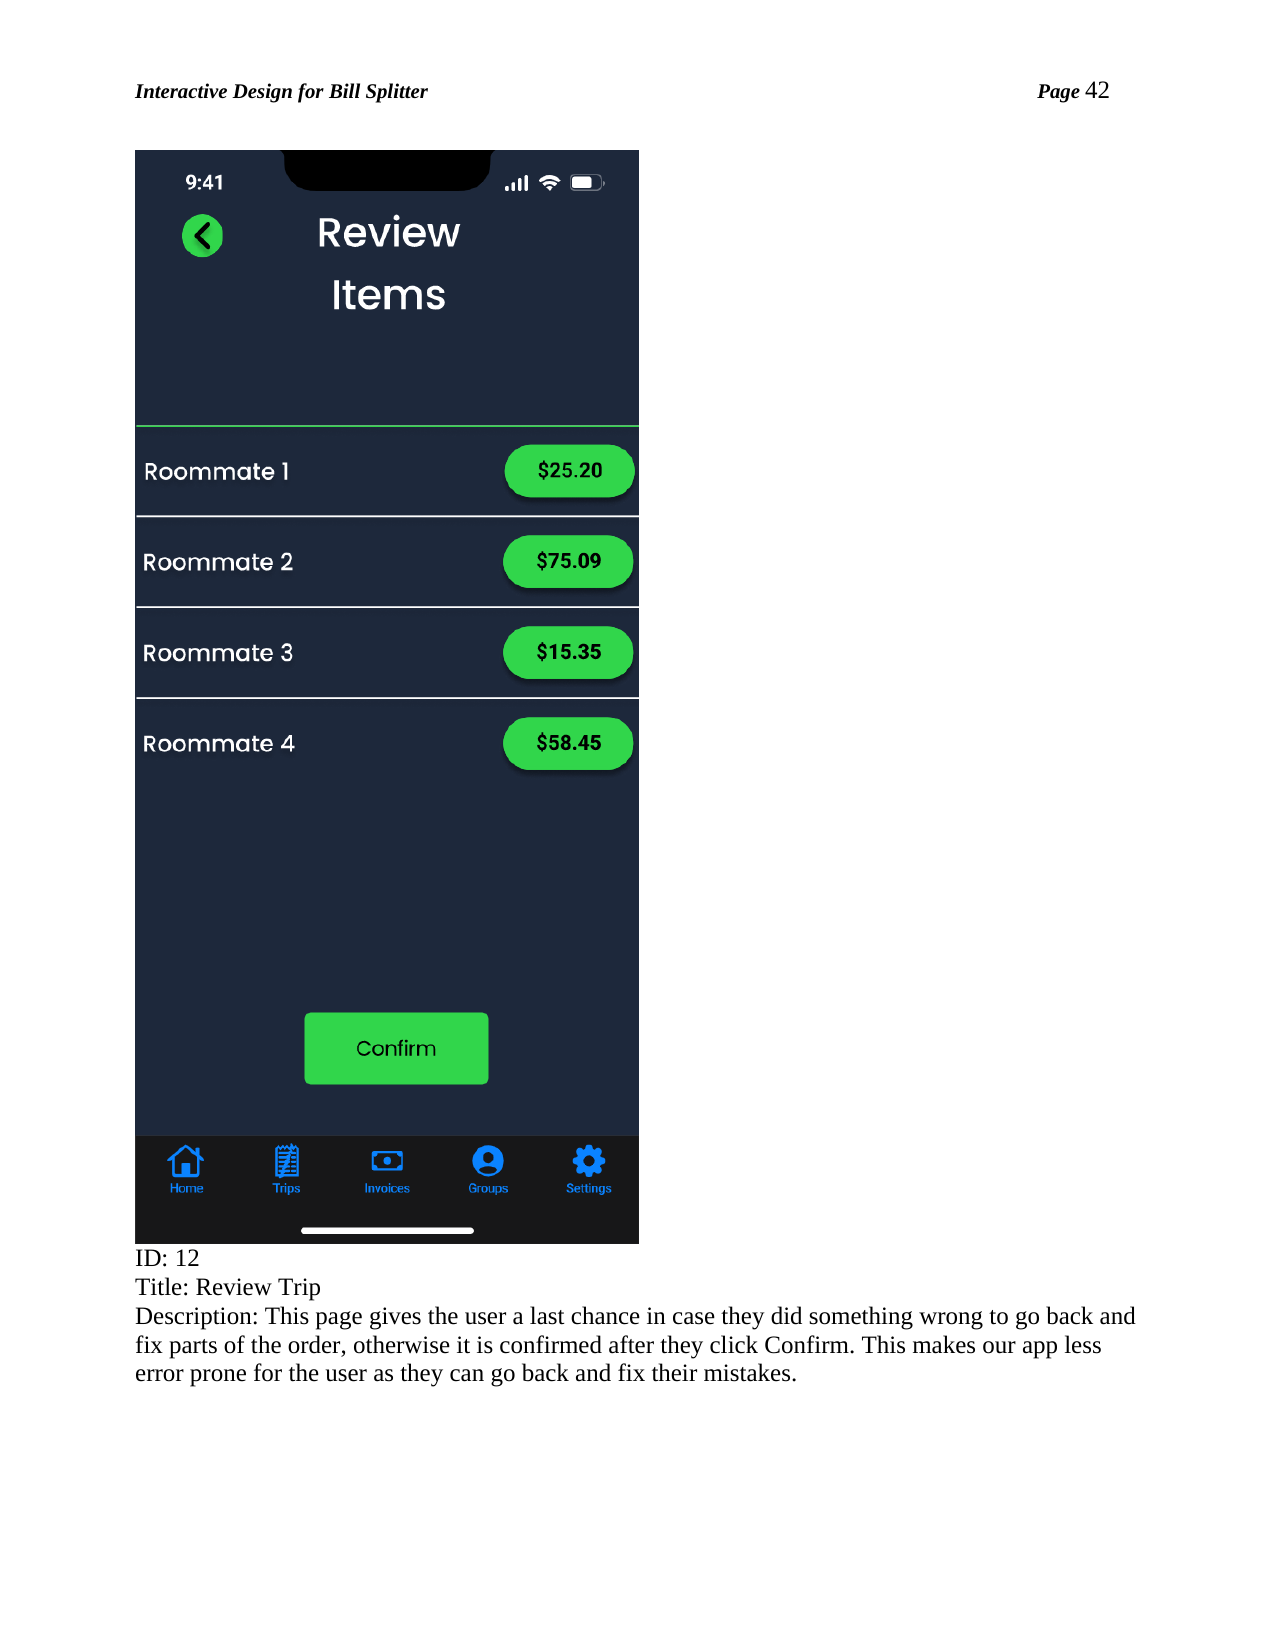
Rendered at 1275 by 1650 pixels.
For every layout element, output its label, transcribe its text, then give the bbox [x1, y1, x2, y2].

picture [135, 150, 639, 1244]
text Title: Review Trip [135, 1272, 1140, 1301]
text ID: 12 [135, 1243, 1140, 1272]
text Description: This page gives the user a last chance in case they did something wrong to go back and fix parts of the order, otherwise it is confirmed after they click Confirm. This makes our app less error prone for the user as they can go back and fix their mistakes. [135, 1301, 1140, 1387]
